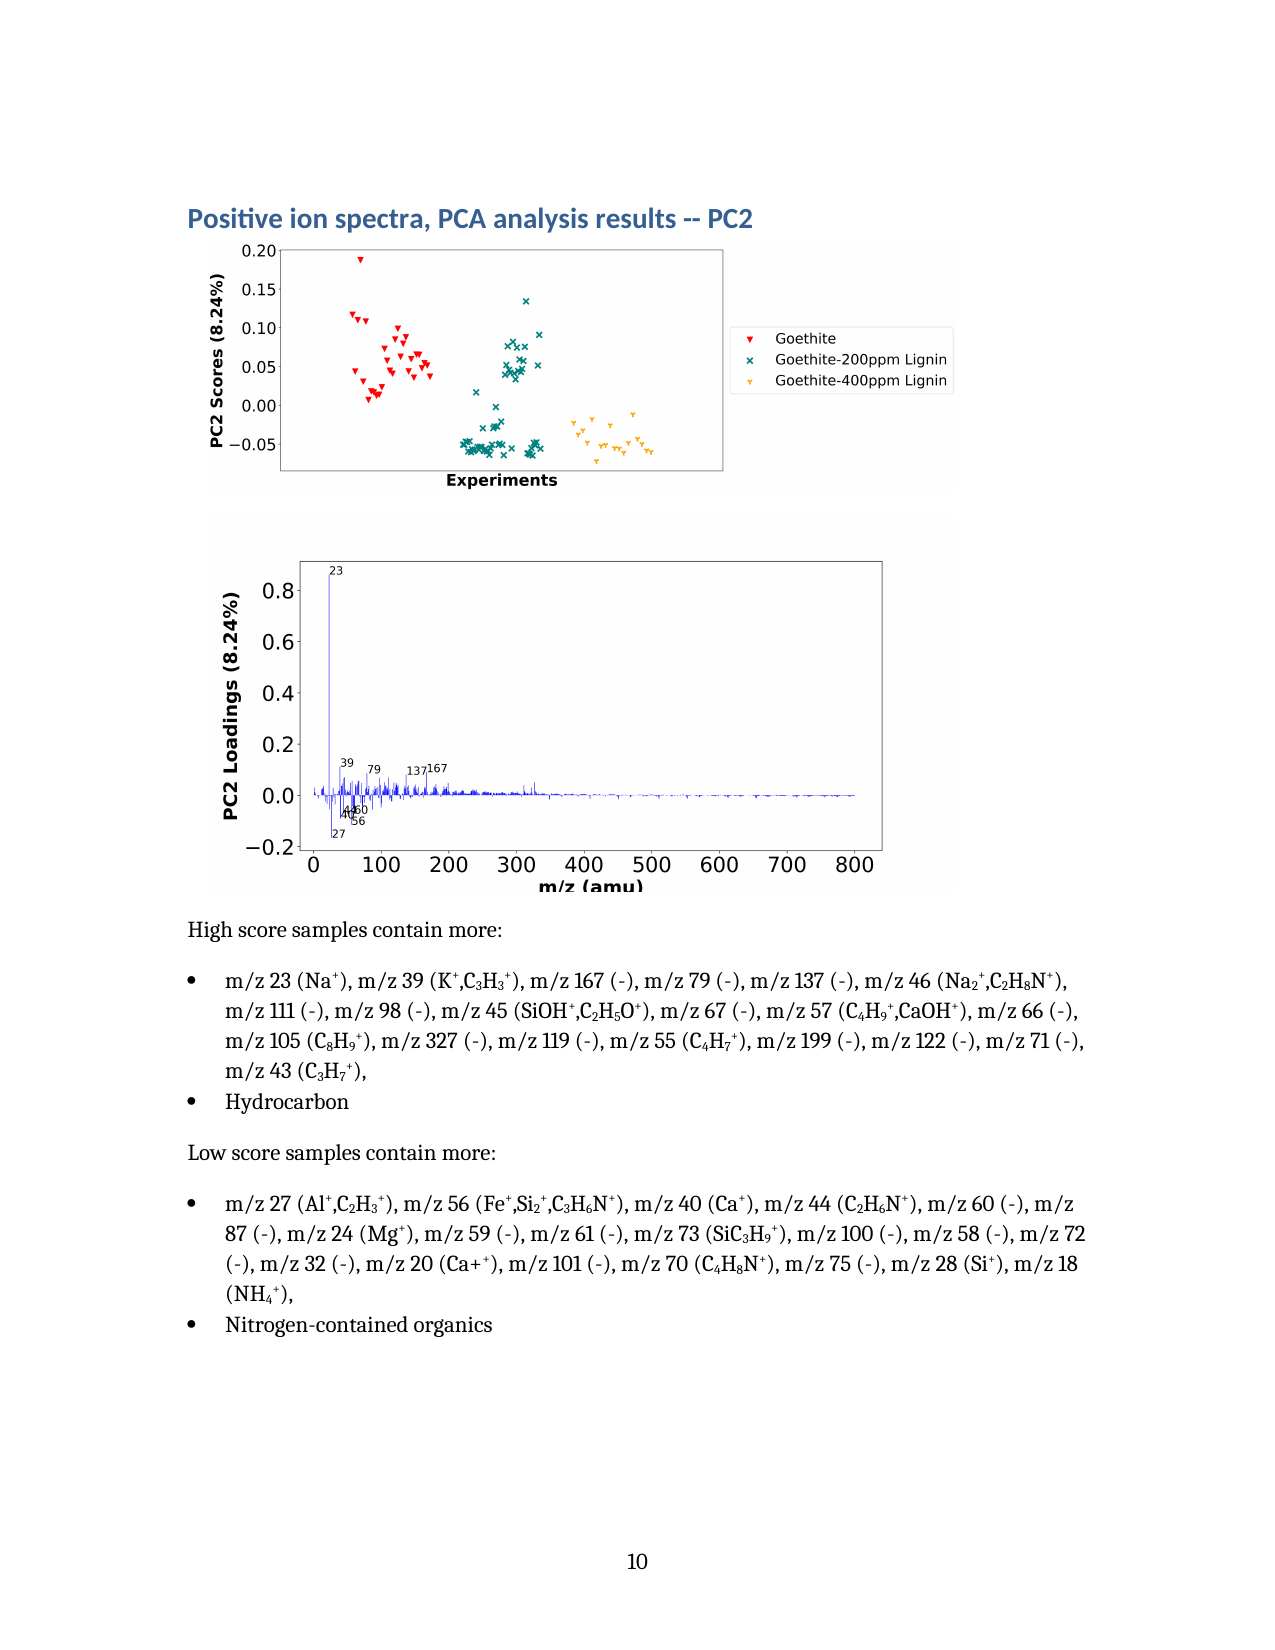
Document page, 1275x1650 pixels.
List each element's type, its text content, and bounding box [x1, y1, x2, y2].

subtitle Positive ion spectra, PCA analysis results -- PC2 [187, 200, 1087, 236]
list m/z 27 (Al+,C2H3+), m/z 56 (Fe+,Si2+,C3H6N+), m/z 40 (Ca+), m/z 44 (C2H6N+), m/z 60 (-), m/z 87 (-), m/z 24 (Mg+), m/z 59 (-), m/z 61 (-), m/z 73 (SiC3H9+), m/z 100 (-), m/z 58 (-), m/z 72 (-), m/z 32 (-), m/z 20 (Ca++), m/z 101 (-), m/z 70 (C4H8N+), m/z 75 (-), m/z 28 (Si+), m/z 18 (NH4+), [187, 1191, 1087, 1307]
list m/z 23 (Na+), m/z 39 (K+,C3H3+), m/z 167 (-), m/z 79 (-), m/z 137 (-), m/z 46 (Na2+,C2H8N+), m/z 111 (-), m/z 98 (-), m/z 45 (SiOH+,C2H5O+), m/z 67 (-), m/z 57 (C4H9+,CaOH+), m/z 66 (-), m/z 105 (C8H9+), m/z 327 (-), m/z 119 (-), m/z 55 (C4H7+), m/z 199 (-), m/z 122 (-), m/z 71 (-), m/z 43 (C3H7+), [187, 968, 1087, 1084]
text High score samples contain more: [187, 917, 1087, 943]
text Low score samples contain more: [187, 1139, 1087, 1166]
picture [206, 241, 957, 493]
list Hydrocarbon [187, 1088, 1087, 1115]
picture [206, 516, 957, 892]
list Nitrogen-contained organics [187, 1311, 1087, 1338]
